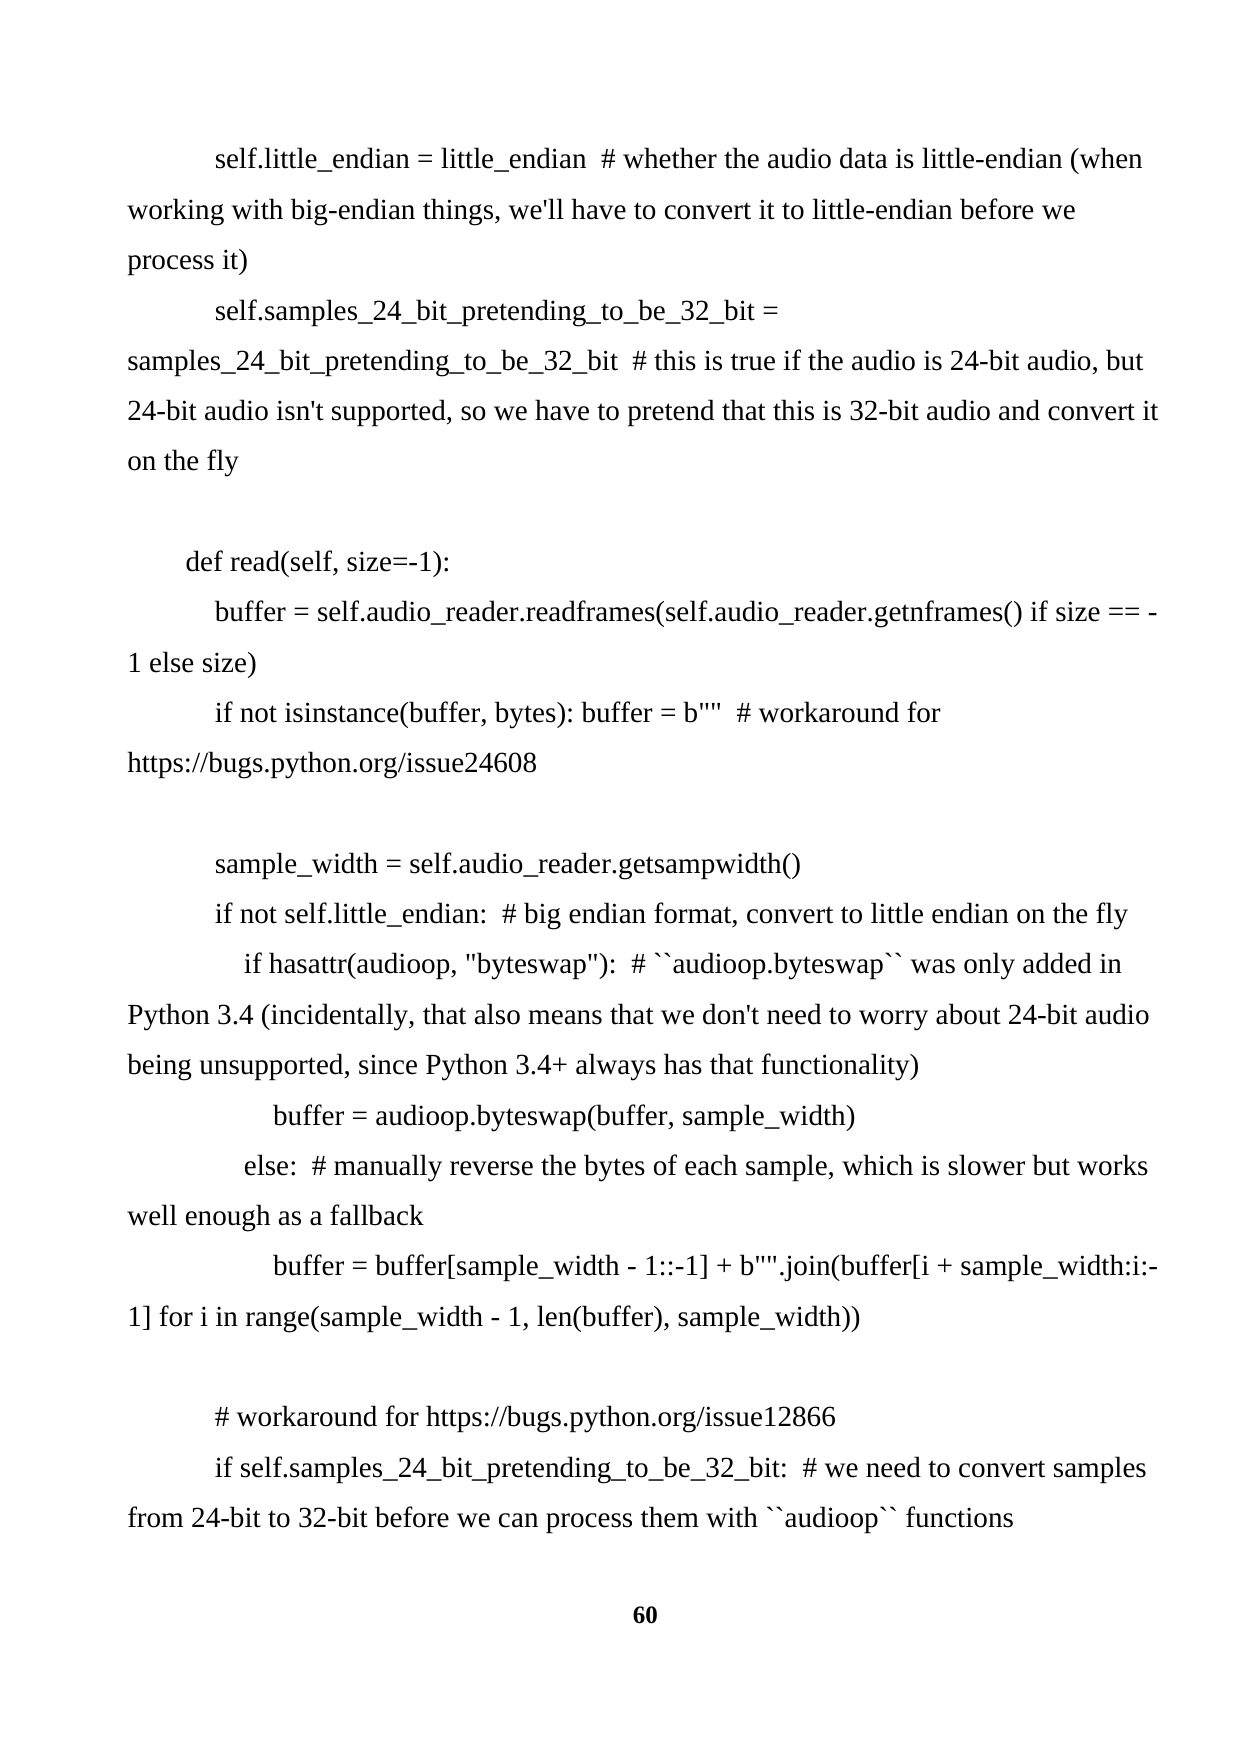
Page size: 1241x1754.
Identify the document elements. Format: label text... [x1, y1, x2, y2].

text sample_width = self.audio_reader.getsampwidth() [127, 846, 1163, 879]
text if not isinstance(buffer, bytes): buffer = b"" # workaround for https://bugs.python.org/issue24608 [127, 695, 1163, 779]
text buffer = self.audio_reader.readframes(self.audio_reader.getnframes() if size == -1 else size) [127, 594, 1163, 678]
text self.little_endian = little_endian # whether the audio data is little-endian (when working with big-endian things, we'll have to convert it to little-endian before we process it) [127, 142, 1163, 276]
text if not self.little_endian: # big endian format, convert to little endian on the fly [127, 896, 1163, 930]
text if hasattr(audioop, "byteswap"): # ``audioop.byteswap`` was only added in Python 3.4 (incidentally, that also means that we don't need to worry about 24-bit audio being unsupported, since Python 3.4+ always has that functionality) [127, 947, 1163, 1081]
text self.samples_24_bit_pretending_to_be_32_bit = samples_24_bit_pretending_to_be_32_bit # this is true if the audio is 24-bit audio, but 24-bit audio isn't supported, so we have to pretend that this is 32-bit audio and convert it on the fly [127, 293, 1163, 477]
text buffer = audioop.byteswap(buffer, sample_width) [127, 1098, 1163, 1131]
text # workaround for https://bugs.python.org/issue12866 [127, 1399, 1163, 1433]
text else: # manually reverse the bytes of each sample, which is slower but works well enough as a fallback [127, 1148, 1163, 1232]
text buffer = buffer[sample_width - 1::-1] + b"".join(buffer[i + sample_width:i:-1] for i in range(sample_width - 1, len(buffer), sample_width)) [127, 1248, 1163, 1332]
text if self.samples_24_bit_pretending_to_be_32_bit: # we need to convert samples from 24-bit to 32-bit before we can process them with ``audioop`` functions [127, 1450, 1163, 1534]
text def read(self, size=-1): [127, 544, 1163, 578]
